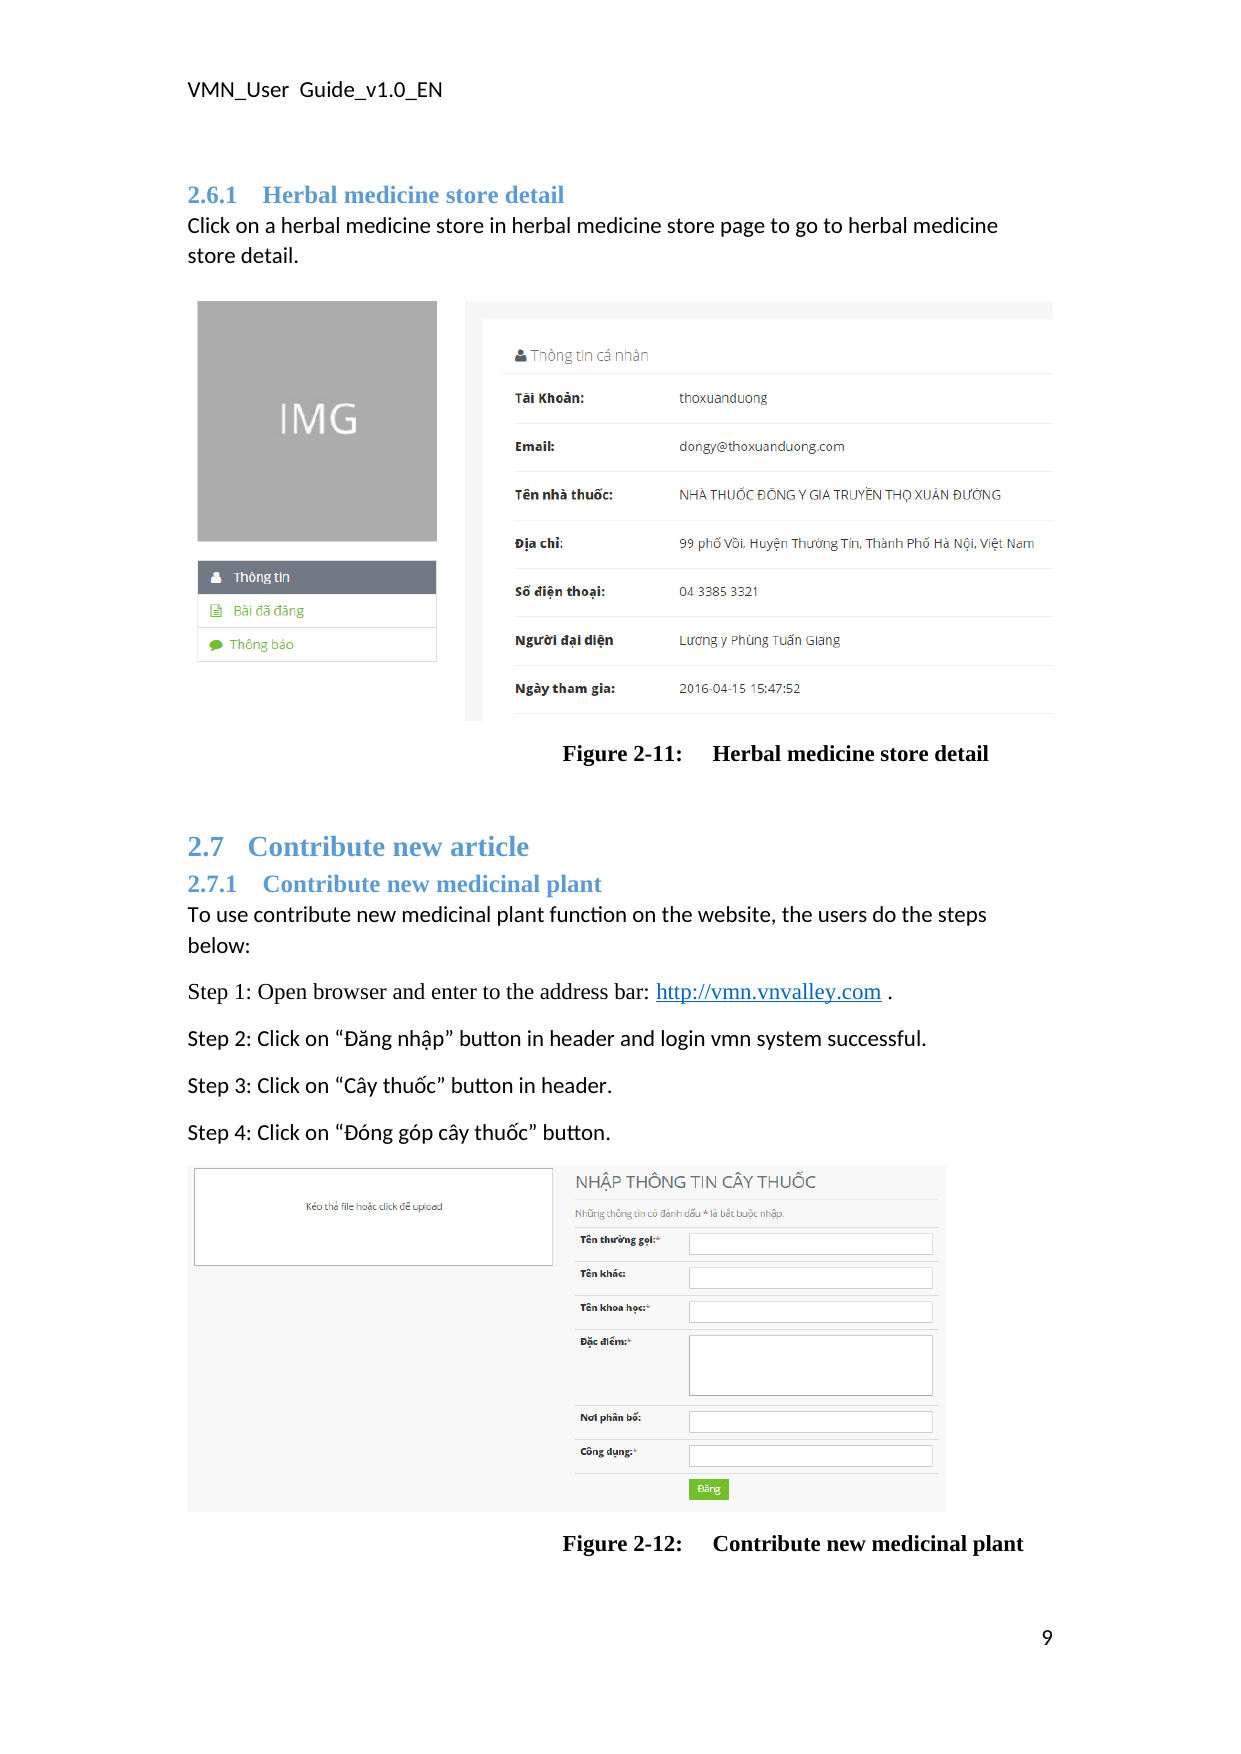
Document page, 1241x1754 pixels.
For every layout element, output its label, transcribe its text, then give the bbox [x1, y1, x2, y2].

text Contribute new medicinal plant [562, 1531, 1053, 1557]
picture [187, 1165, 946, 1512]
text Step 2: Click on “Đăng nhập” button in header and login vmn system successful. [187, 1024, 1053, 1053]
text Step 1: Open browser and enter to the address bar: http://vmn.vnvalley.com . [187, 978, 1053, 1004]
subtitle Contribute new medicinal plant [187, 869, 1053, 898]
subtitle Herbal medicine store detail [187, 180, 1053, 209]
picture [187, 288, 1053, 721]
subtitle Contribute new article [187, 829, 1053, 863]
text Click on a herbal medicine store in herbal medicine store page to go to herbal medicine store detail. [187, 211, 1053, 269]
text Herbal medicine store detail [562, 740, 1053, 766]
text Step 4: Click on “Đóng góp cây thuốc” button. [187, 1118, 1053, 1146]
text Step 3: Click on “Cây thuốc” button in header. [187, 1071, 1053, 1099]
text To use contribute new medicinal plant function on the website, the users do the steps below: [187, 901, 1053, 959]
